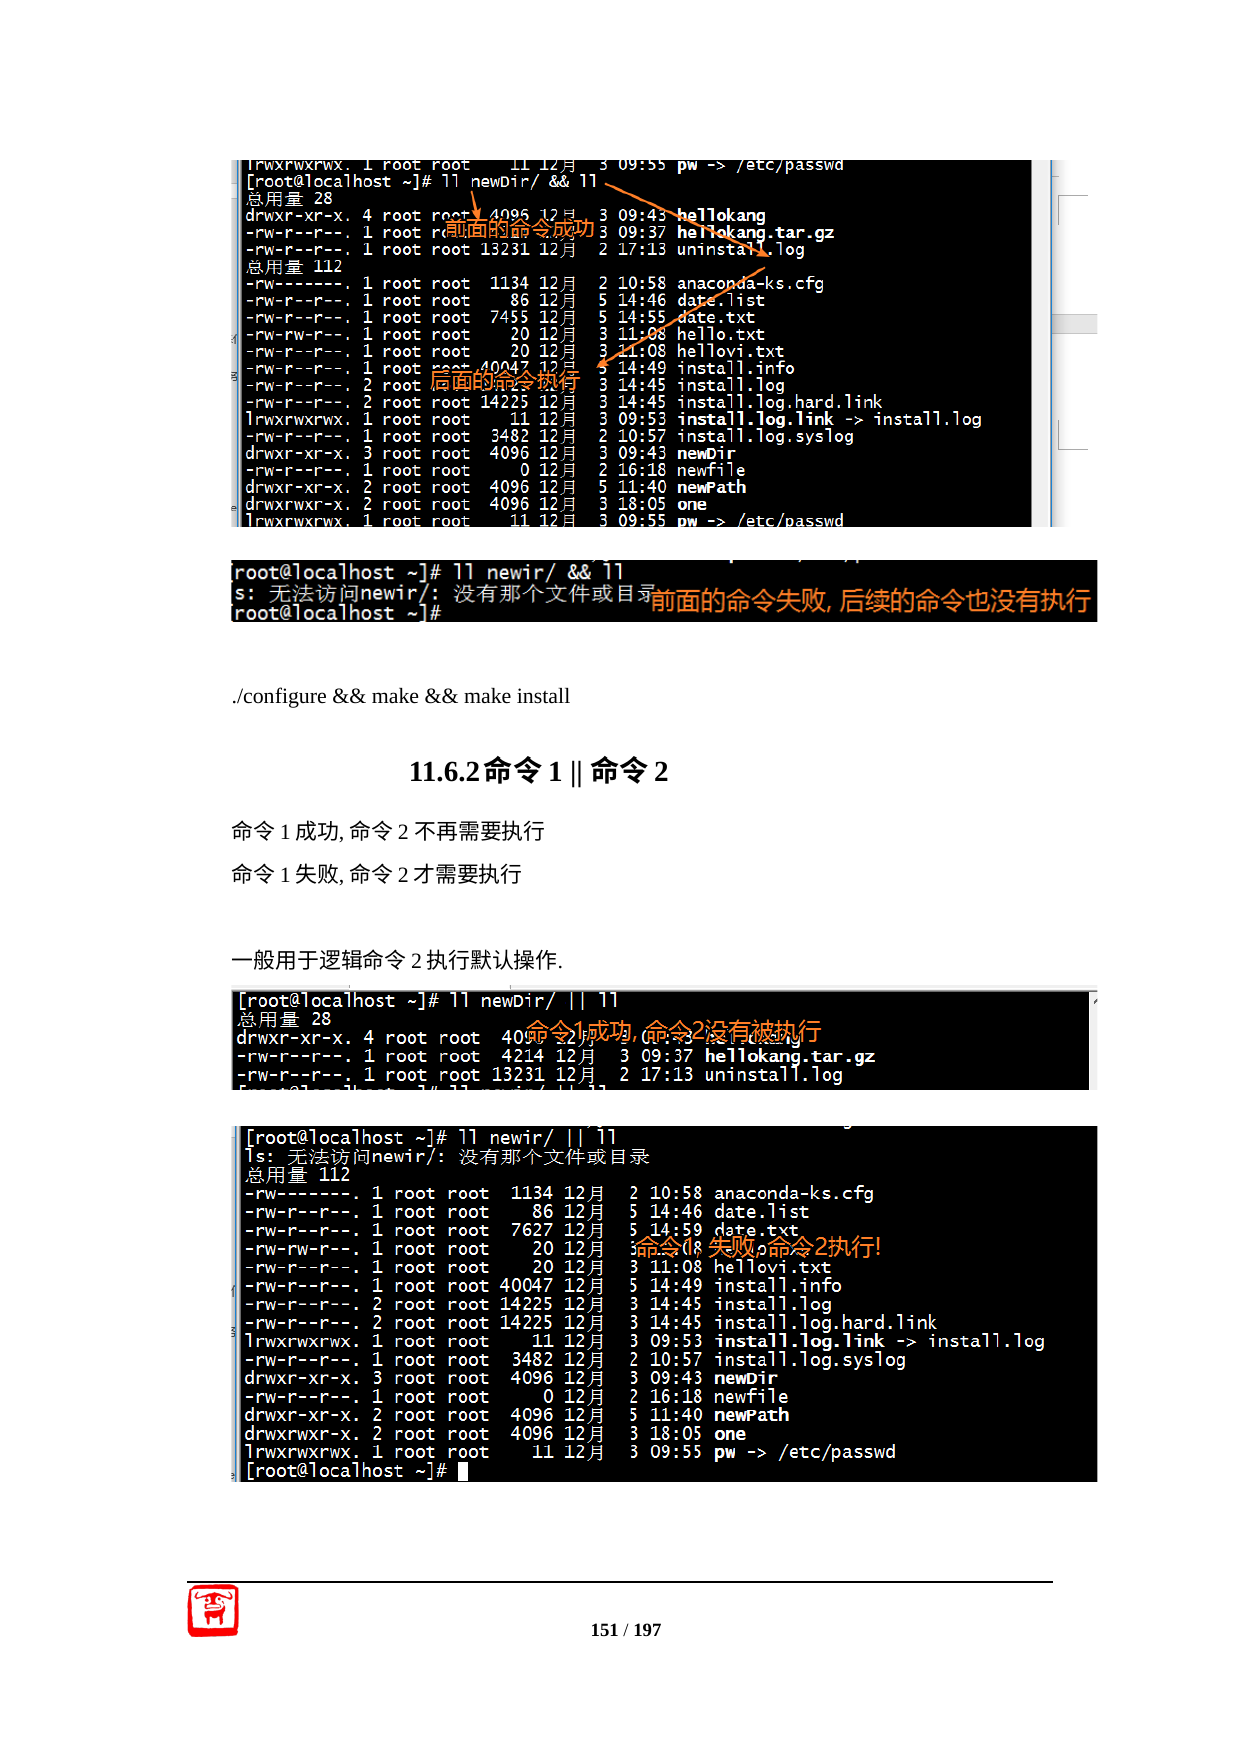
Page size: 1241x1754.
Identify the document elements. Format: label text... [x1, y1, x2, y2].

text 命令1失败, 命令2才需要执行 [187, 857, 1053, 889]
text 命令1成功, 命令2 不再需要执行 [187, 814, 1053, 846]
picture [231, 1126, 1098, 1482]
subtitle 命令1 || 命令2 [409, 736, 1053, 801]
picture [231, 560, 1098, 622]
picture [231, 985, 1098, 1090]
text 一般用于逻辑命令2执行默认操作. [187, 943, 1053, 975]
text ./configure && make && make install [187, 679, 1053, 711]
picture [231, 160, 1098, 527]
picture [187, 1584, 239, 1637]
